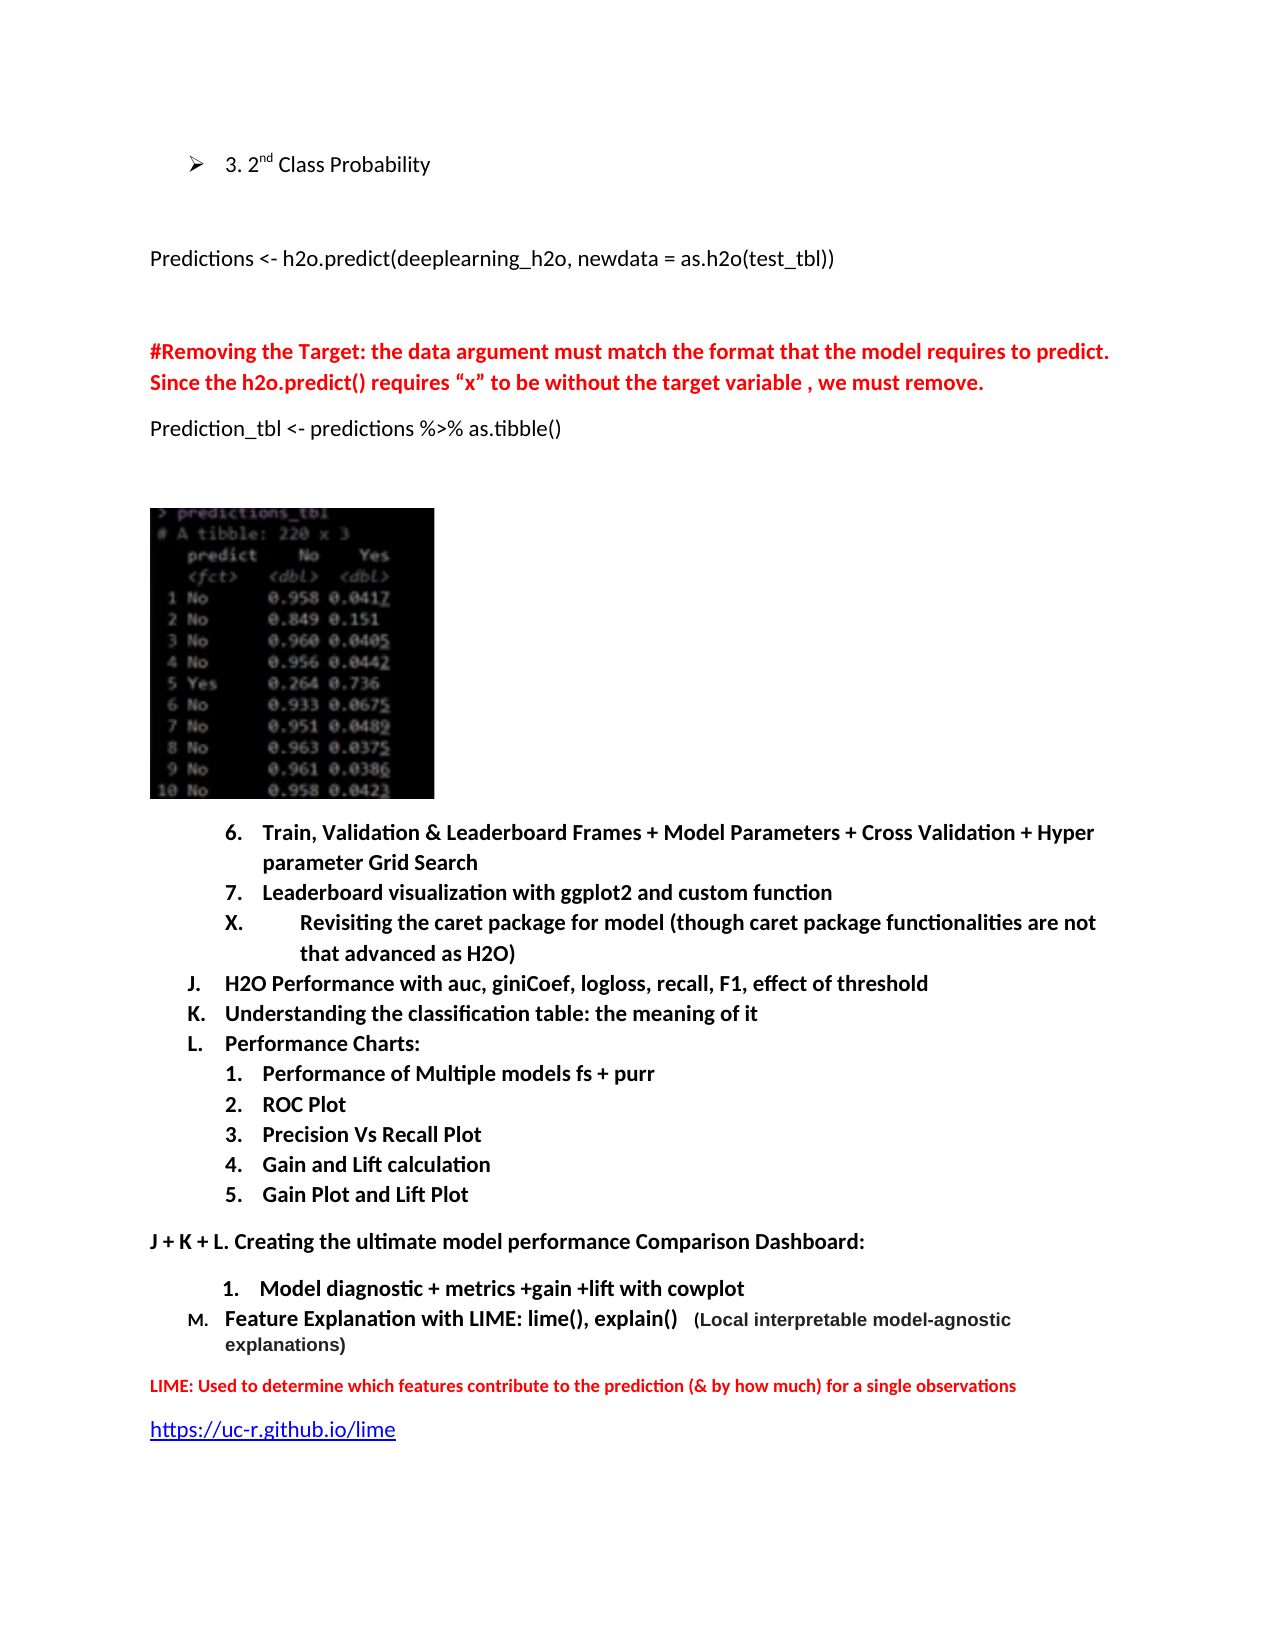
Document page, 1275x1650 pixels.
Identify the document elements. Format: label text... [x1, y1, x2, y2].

list H2O Performance with auc, giniCoef, logloss, recall, F1, effect of threshold [187, 969, 1125, 997]
list Feature Explanation with LIME: lime(), explain() (Local interpretable model-agnostic explanations) [187, 1304, 1125, 1356]
list ROC Plot [225, 1090, 1125, 1118]
picture [150, 508, 435, 799]
list Precision Vs Recall Plot [225, 1120, 1125, 1148]
text #Removing the Target: the data argument must match the format that the model requires to predict. Since the h2o.predict() requires “x” to be without the target variable , we must remove. [150, 337, 1125, 396]
list Gain and Lift calculation [225, 1150, 1125, 1178]
list Model diagnostic + metrics +gain +lift with cowplot [222, 1274, 1125, 1302]
list 3. 2nd Class Probability [187, 150, 1125, 178]
text Prediction_tbl <- predictions %>% as.tibble() [150, 414, 1125, 443]
list Gain Plot and Lift Plot [225, 1180, 1125, 1208]
text Predictions <- h2o.predict(deeplearning_h2o, newdata = as.h2o(test_tbl)) [150, 244, 1125, 272]
list Revisiting the caret package for model (though caret package functionalities are not that advanced as H2O) [225, 908, 1125, 967]
list Understanding the classification table: the meaning of it [187, 999, 1125, 1027]
list Performance Charts: [187, 1029, 1125, 1057]
text https://uc-r.github.io/lime [150, 1415, 1125, 1443]
list Leaderboard visualization with ggplot2 and custom function [225, 878, 1125, 906]
text LIME: Used to determine which features contribute to the prediction (& by how much) for a single observations [150, 1374, 1125, 1397]
list Train, Validation & Leaderboard Frames + Model Parameters + Cross Validation + Hyper parameter Grid Search [225, 818, 1125, 876]
text J + K + L. Creating the ultimate model performance Comparison Dashboard: [150, 1227, 1125, 1255]
list Performance of Multiple models fs + purr [225, 1059, 1125, 1087]
